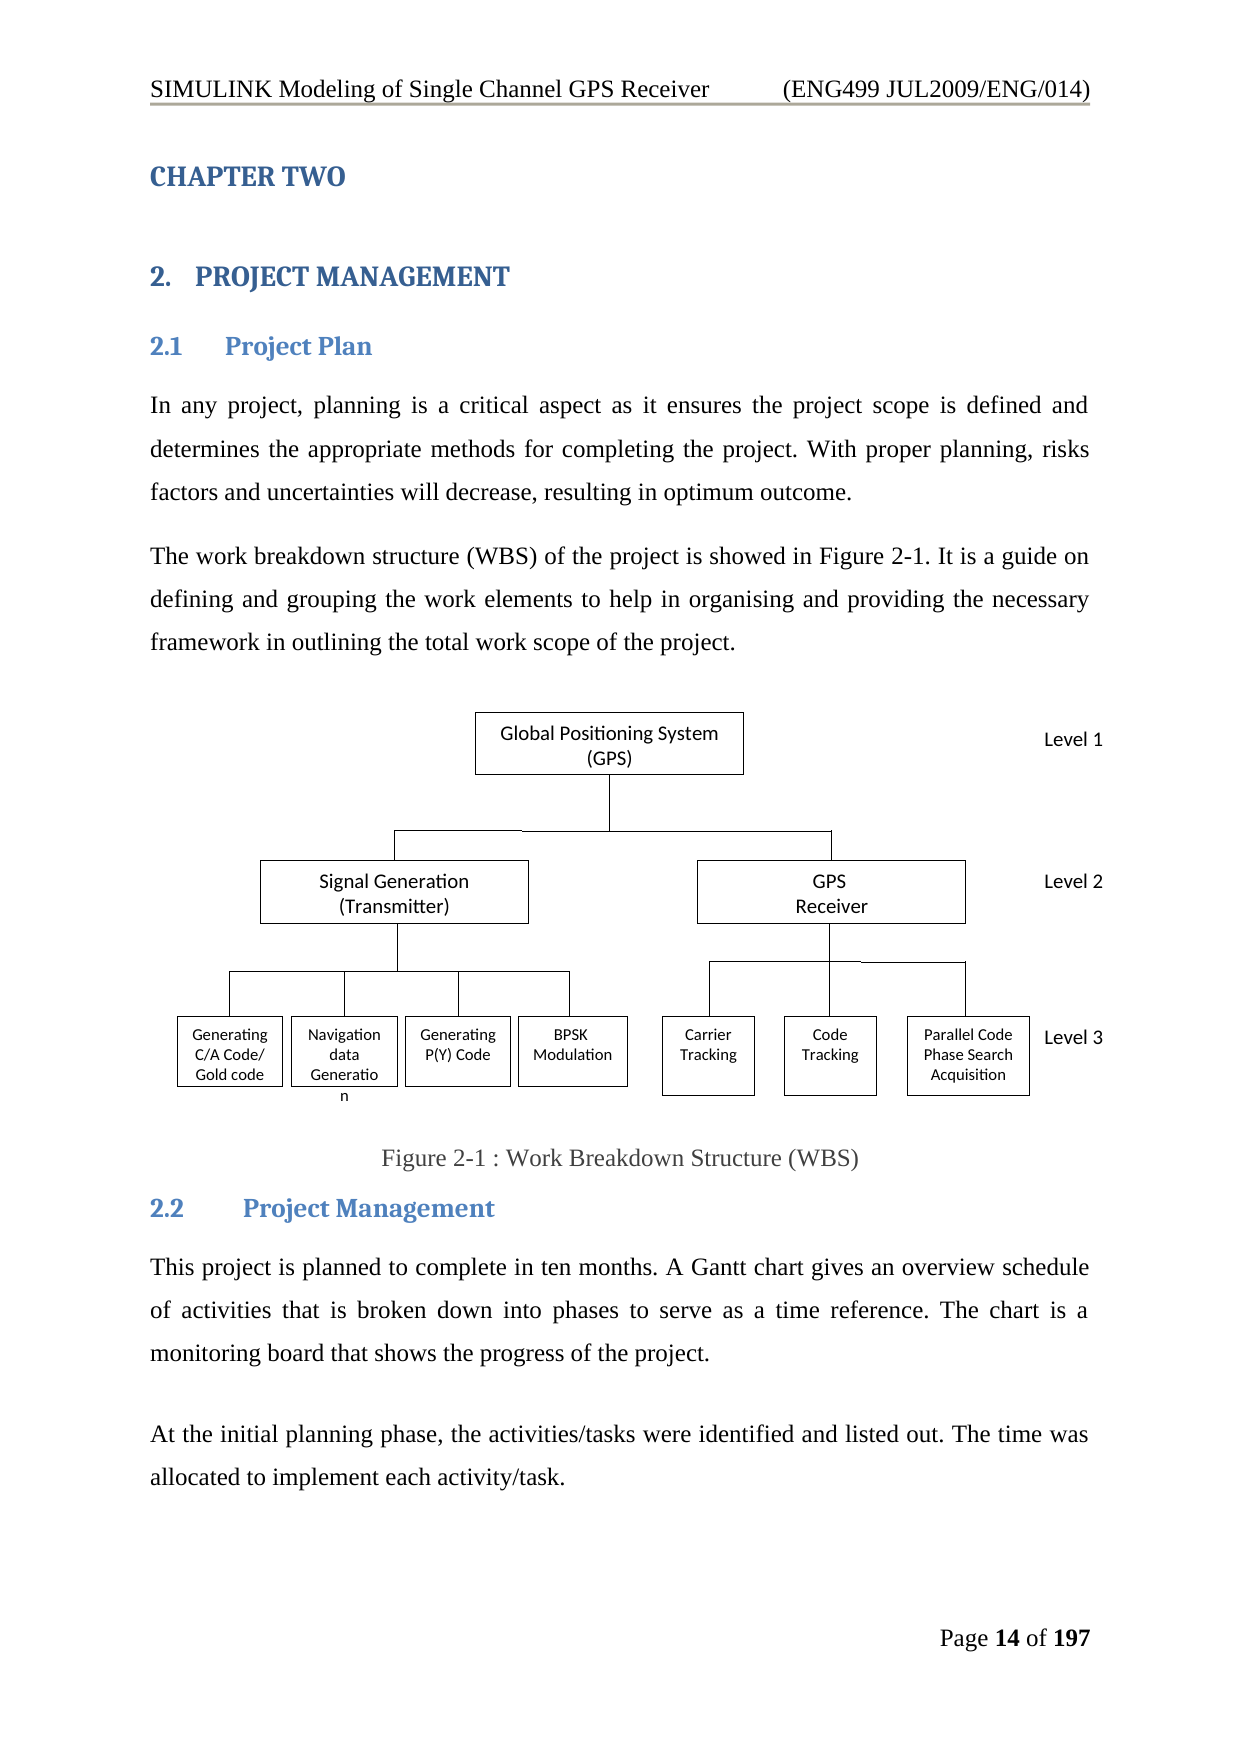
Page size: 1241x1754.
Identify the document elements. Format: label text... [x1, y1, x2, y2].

text The work breakdown structure (WBS) of the project is showed in Figure 2-1. It is a guide on defining and grouping the work elements to help in organising and providing the necessary framework in outlining the total work scope of the project. [150, 541, 1090, 656]
subtitle Project Management [150, 1193, 1090, 1224]
text At the initial planning phase, the activities/tasks were identified and listed out. The time was allocated to implement each activity/task. [150, 1419, 1090, 1491]
subtitle PROJECT MANAGEMENT [150, 260, 1090, 294]
text In any project, planning is a critical aspect as it ensures the project scope is defined and determines the appropriate methods for completing the project. With proper planning, risks factors and uncertainties will decrease, resulting in optimum outcome. [150, 391, 1090, 506]
text This project is planned to complete in ten months. A Gantt chart gives an overview schedule of activities that is broken down into phases to serve as a time reference. The chart is a monitoring board that shows the progress of the project. [150, 1252, 1090, 1367]
subtitle Project Plan [150, 331, 1090, 363]
subtitle CHAPTER TWO [150, 160, 1090, 193]
